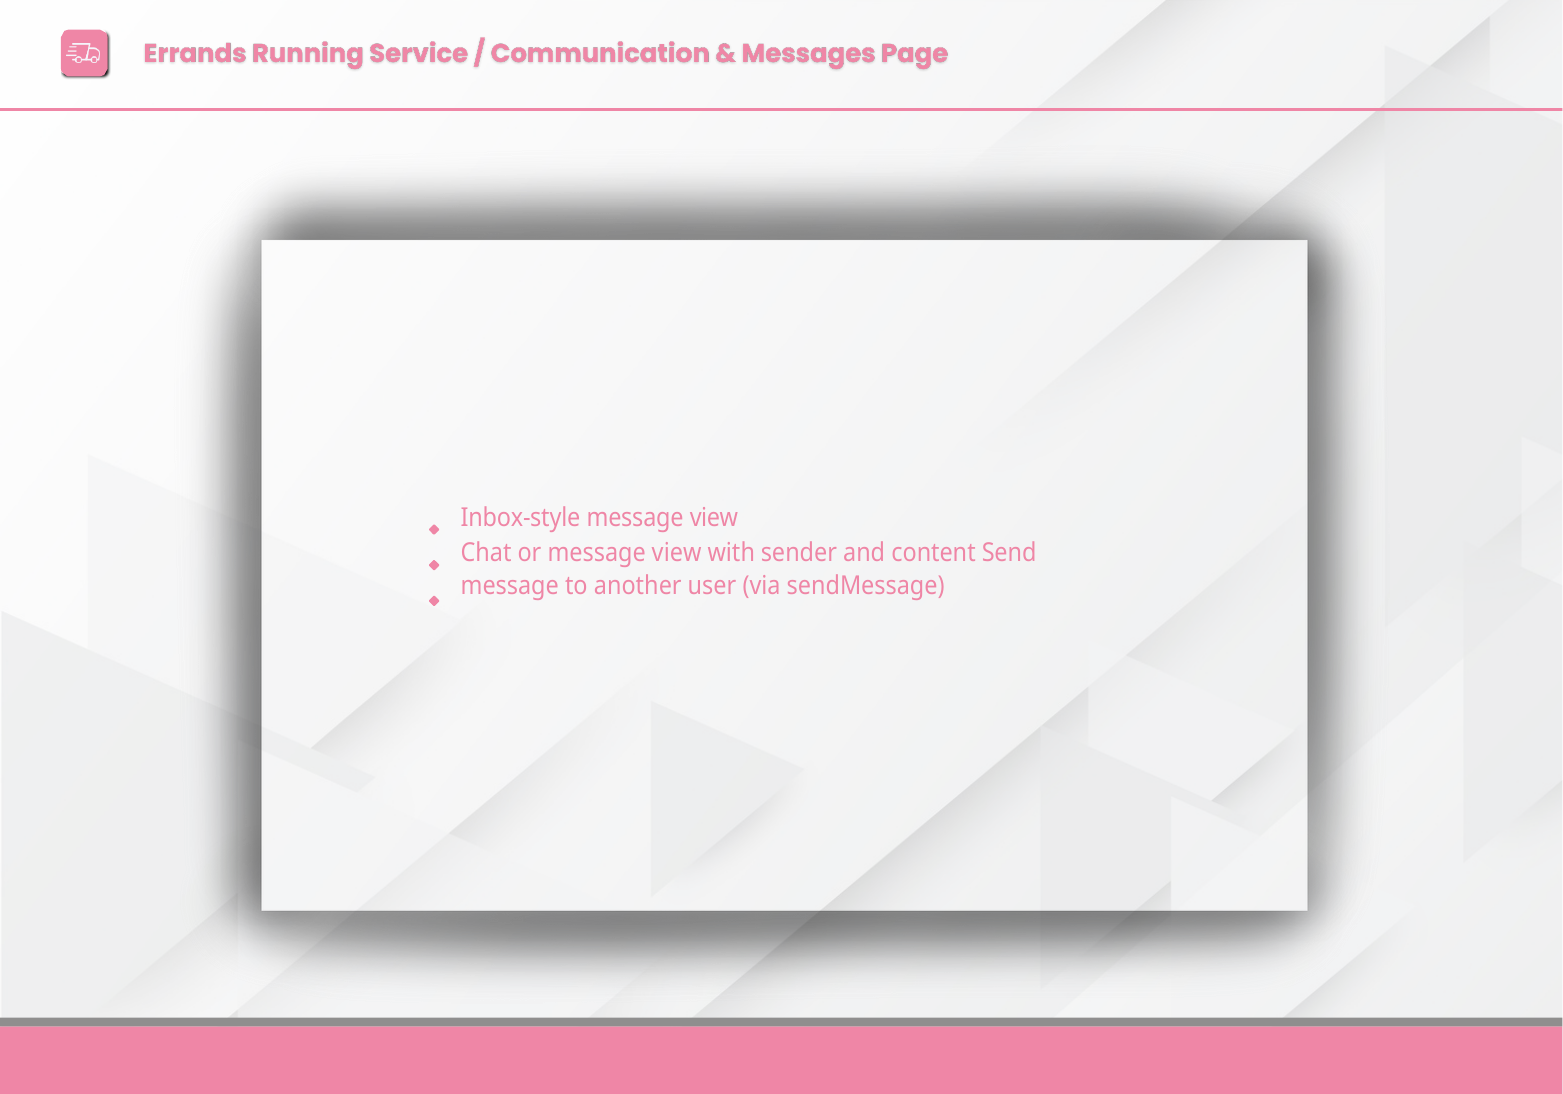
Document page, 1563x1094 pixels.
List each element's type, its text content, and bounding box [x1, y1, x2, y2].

picture [0, 111, 1563, 1017]
text Inbox-style message view [460, 498, 1533, 534]
text Chat or message view with sender and content Send message to another user (via sendMessage) [460, 534, 1126, 602]
picture [0, 0, 1563, 108]
